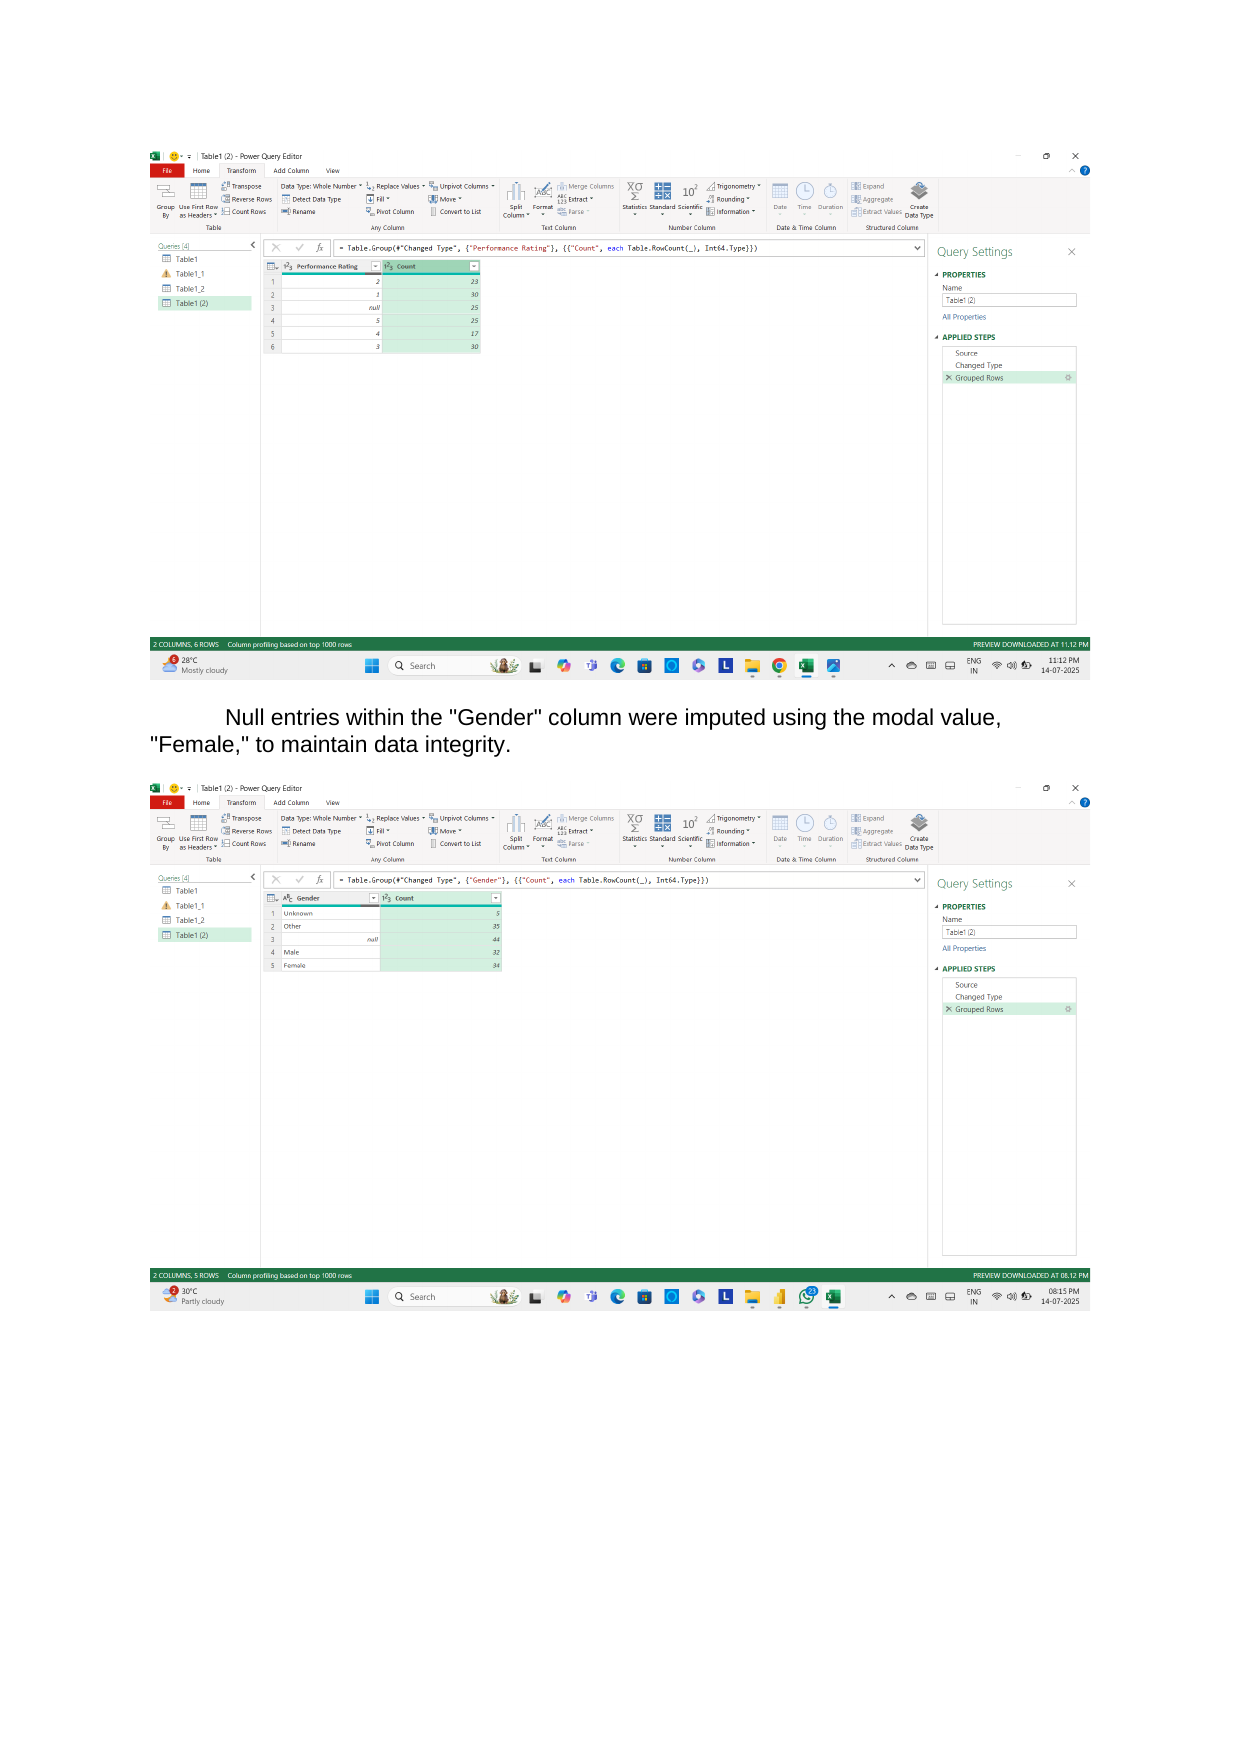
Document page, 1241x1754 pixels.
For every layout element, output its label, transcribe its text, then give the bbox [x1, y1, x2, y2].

text Null entries within the "Gender" column were imputed using the modal value, "Female," to maintain data integrity. [150, 704, 1090, 757]
picture [150, 781, 1091, 1311]
picture [150, 150, 1091, 680]
